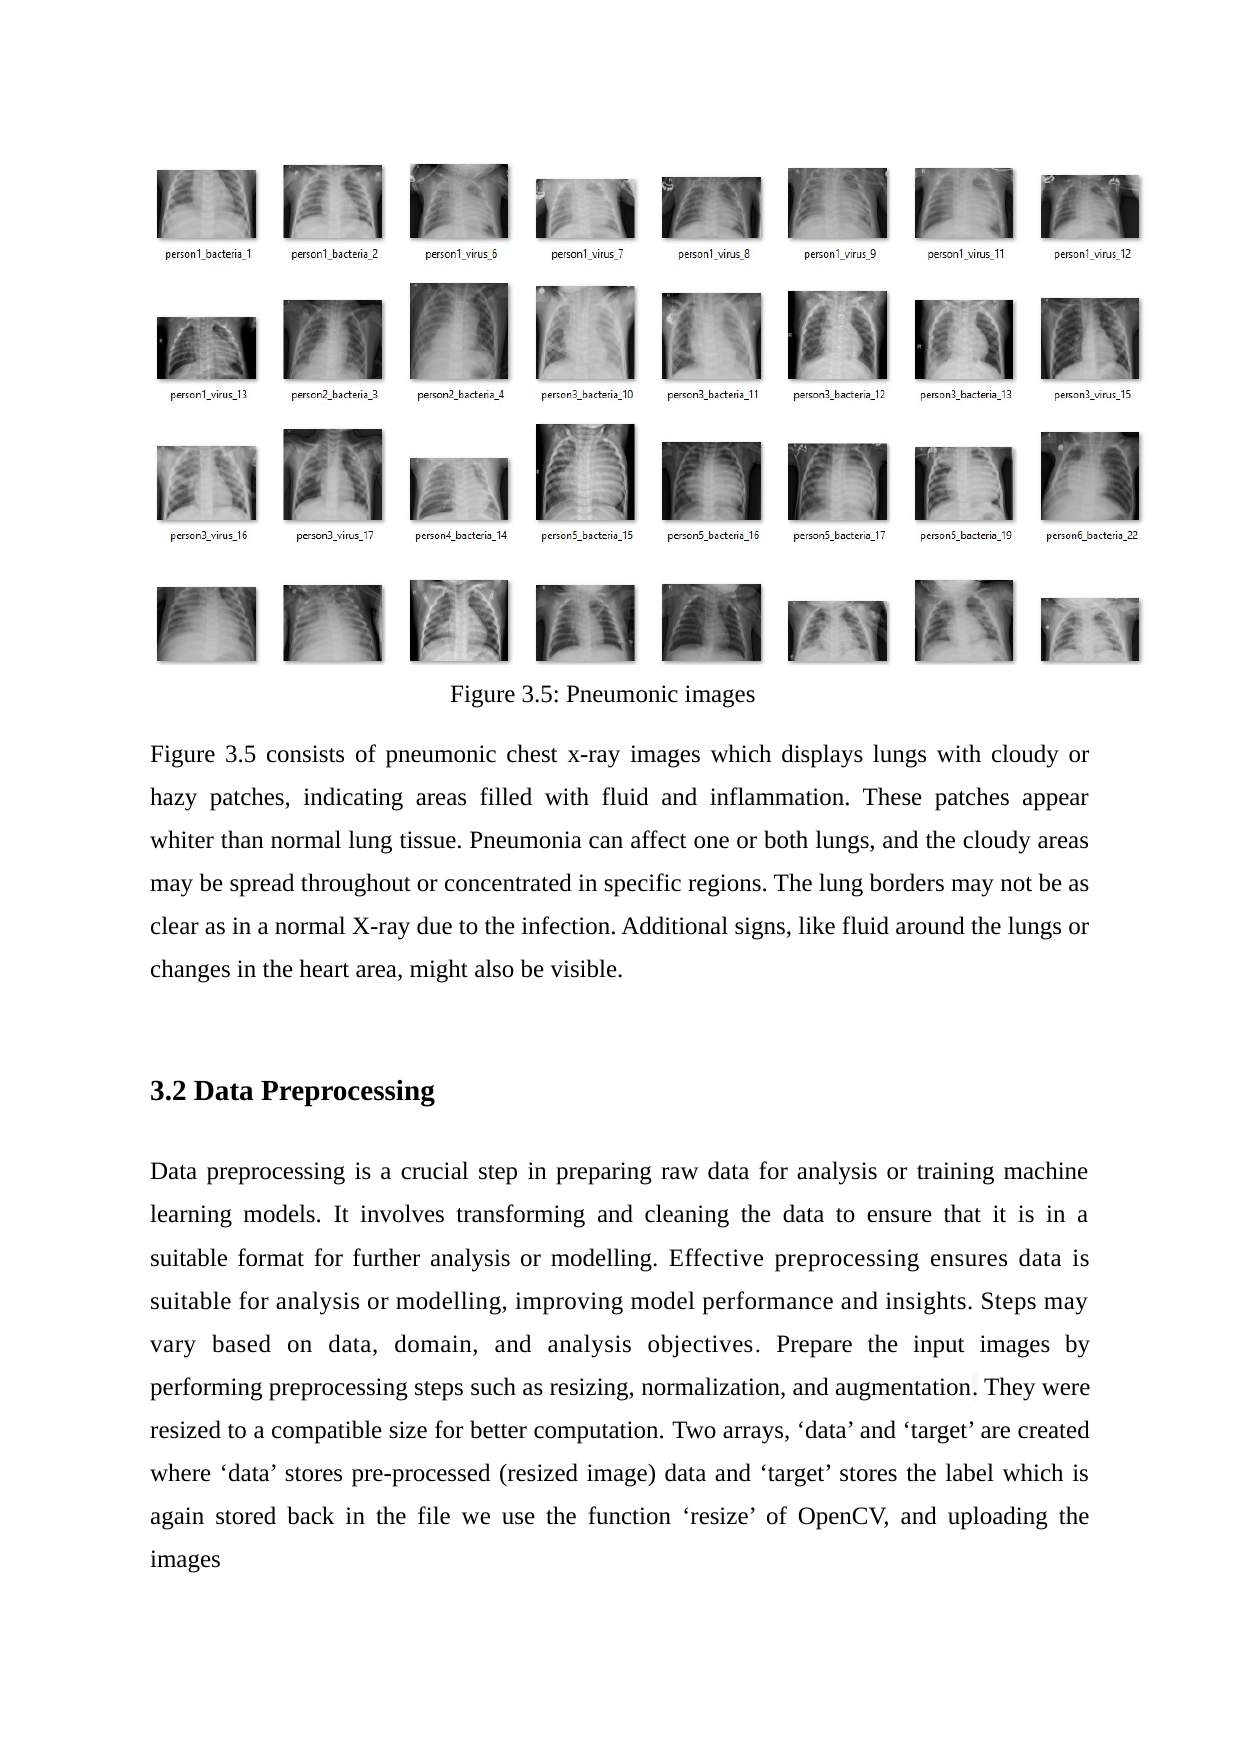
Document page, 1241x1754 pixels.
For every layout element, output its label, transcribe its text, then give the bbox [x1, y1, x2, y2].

text Figure 3.5 consists of pneumonic chest x-ray images which displays lungs with cloudy or hazy patches, indicating areas filled with fluid and inflammation. These patches appear whiter than normal lung tissue. Pneumonia can affect one or both lungs, and the cloudy areas may be spread throughout or concentrated in specific regions. The lung borders may not be as clear as in a normal X-ray due to the infection. Additional signs, like fluid around the lungs or changes in the heart area, might also be visible. [150, 739, 1090, 983]
text Figure 3.5: Pneumonic images [375, 665, 1090, 708]
text 3.2 Data Preprocessing [150, 1073, 1090, 1106]
picture [150, 150, 1153, 665]
text Data preprocessing is a crucial step in preparing raw data for analysis or training machine learning models. It involves transforming and cleaning the data to ensure that it is in a suitable format for further analysis or modelling. Effective preprocessing ensures data is suitable for analysis or modelling, improving model performance and insights. Steps may vary based on data, domain, and analysis objectives. Prepare the input images by performing preprocessing steps such as resizing, normalization, and augmentation. They were resized to a compatible size for better computation. Two arrays, ‘data’ and ‘target’ are created where ‘data’ stores pre-processed (resized image) data and ‘target’ stores the label which is again stored back in the file we use the function ‘resize’ of OpenCV, and uploading the images [150, 1156, 1090, 1573]
